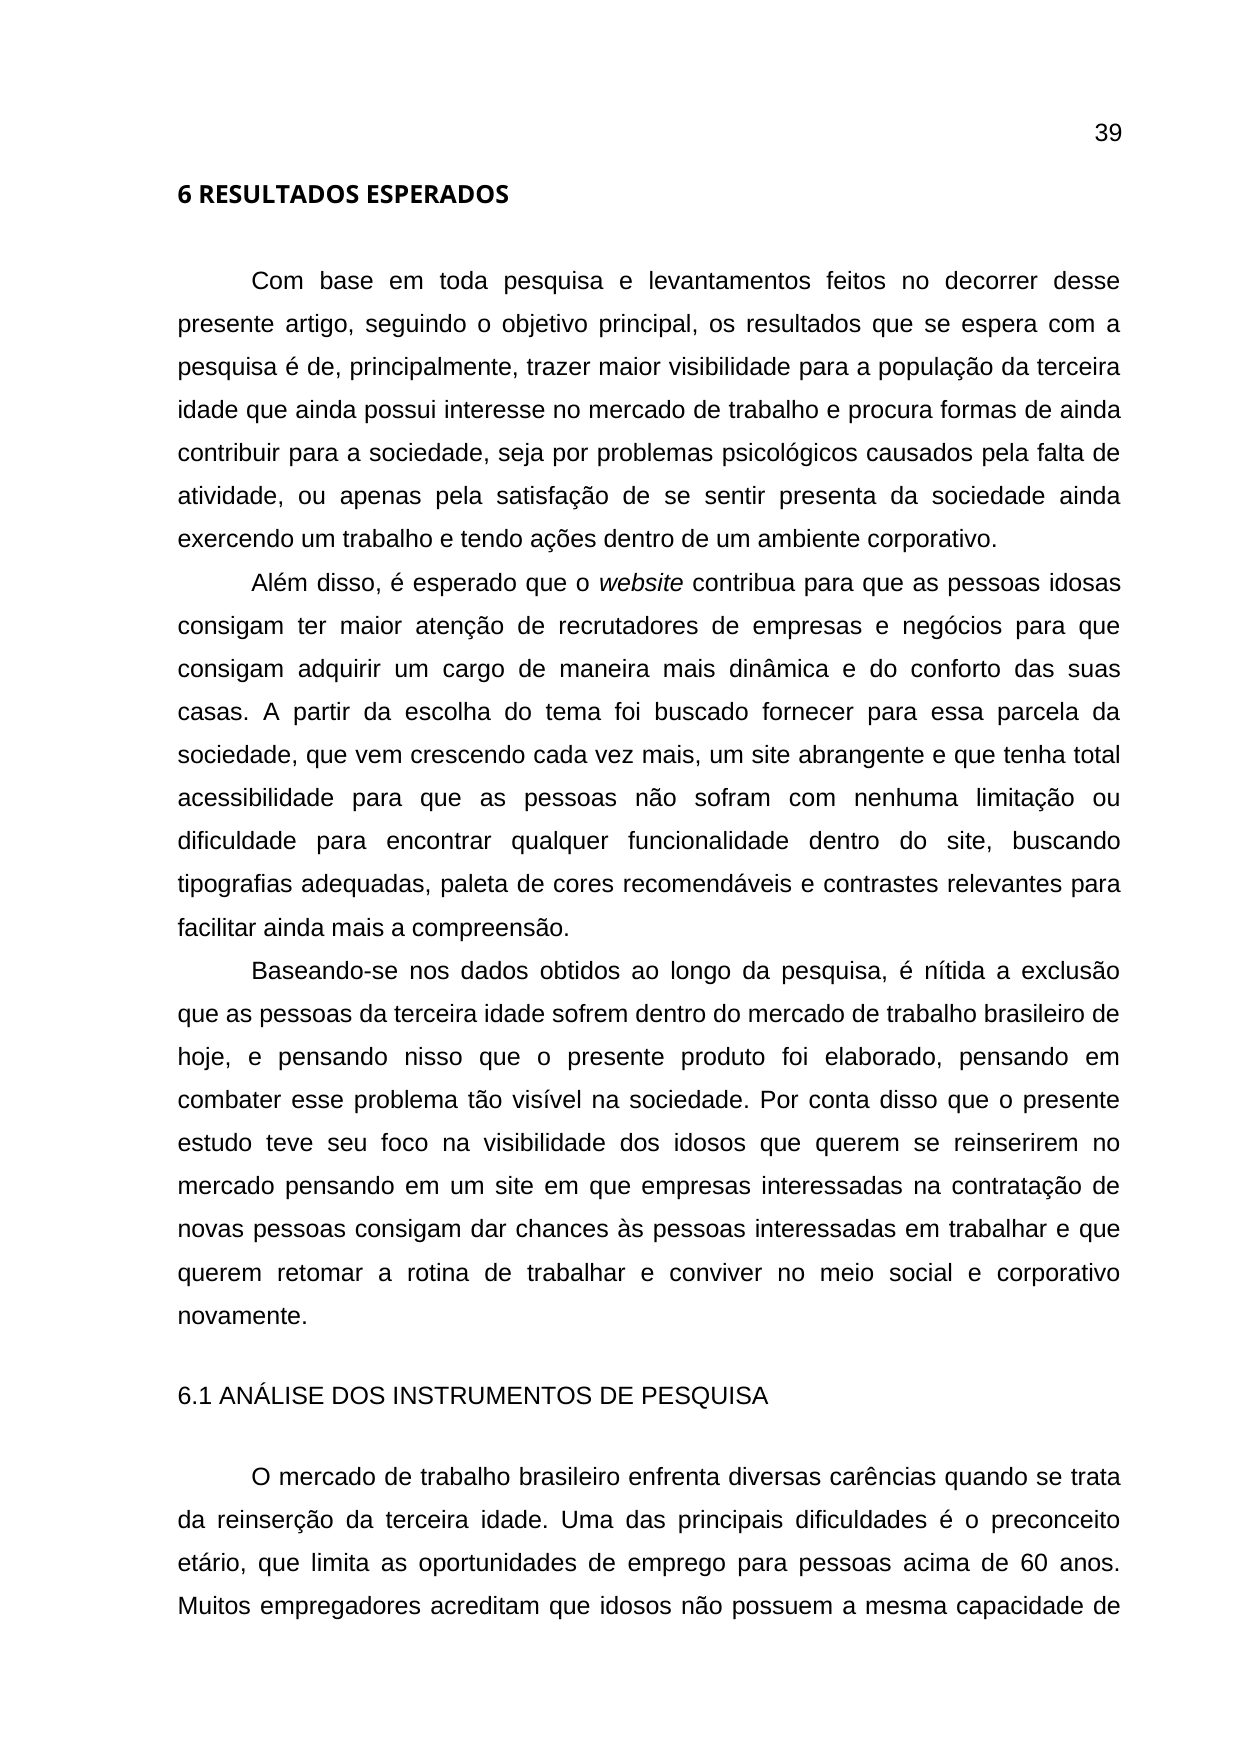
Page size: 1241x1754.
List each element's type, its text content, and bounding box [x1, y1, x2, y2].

text Com base em toda pesquisa e levantamentos feitos no decorrer desse presente artigo, seguindo o objetivo principal, os resultados que se espera com a pesquisa é de, principalmente, trazer maior visibilidade para a população da terceira idade que ainda possui interesse no mercado de trabalho e procura formas de ainda contribuir para a sociedade, seja por problemas psicológicos causados pela falta de atividade, ou apenas pela satisfação de se sentir presenta da sociedade ainda exercendo um trabalho e tendo ações dentro de um ambiente corporativo. [177, 266, 1122, 553]
text Baseando-se nos dados obtidos ao longo da pesquisa, é nítida a exclusão que as pessoas da terceira idade sofrem dentro do mercado de trabalho brasileiro de hoje, e pensando nisso que o presente produto foi elaborado, pensando em combater esse problema tão visível na sociedade. Por conta disso que o presente estudo teve seu foco na visibilidade dos idosos que querem se reinserirem no mercado pensando em um site em que empresas interessadas na contratação de novas pessoas consigam dar chances às pessoas interessadas em trabalhar e que querem retomar a rotina de trabalhar e conviver no meio social e corporativo novamente. [177, 956, 1122, 1329]
subtitle 6 RESULTADOS ESPERADOS [177, 177, 1122, 211]
text Além disso, é esperado que o website contribua para que as pessoas idosas consigam ter maior atenção de recrutadores de empresas e negócios para que consigam adquirir um cargo de maneira mais dinâmica e do conforto das suas casas. A partir da escolha do tema foi buscado fornecer para essa parcela da sociedade, que vem crescendo cada vez mais, um site abrangente e que tenha total acessibilidade para que as pessoas não sofram com nenhuma limitação ou dificuldade para encontrar qualquer funcionalidade dentro do site, buscando tipografias adequadas, paleta de cores recomendáveis e contrastes relevantes para facilitar ainda mais a compreensão. [177, 568, 1122, 941]
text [177, 1462, 1122, 1620]
subtitle 6.1 ANÁLISE DOS INSTRUMENTOS DE PESQUISA [177, 1381, 1122, 1410]
